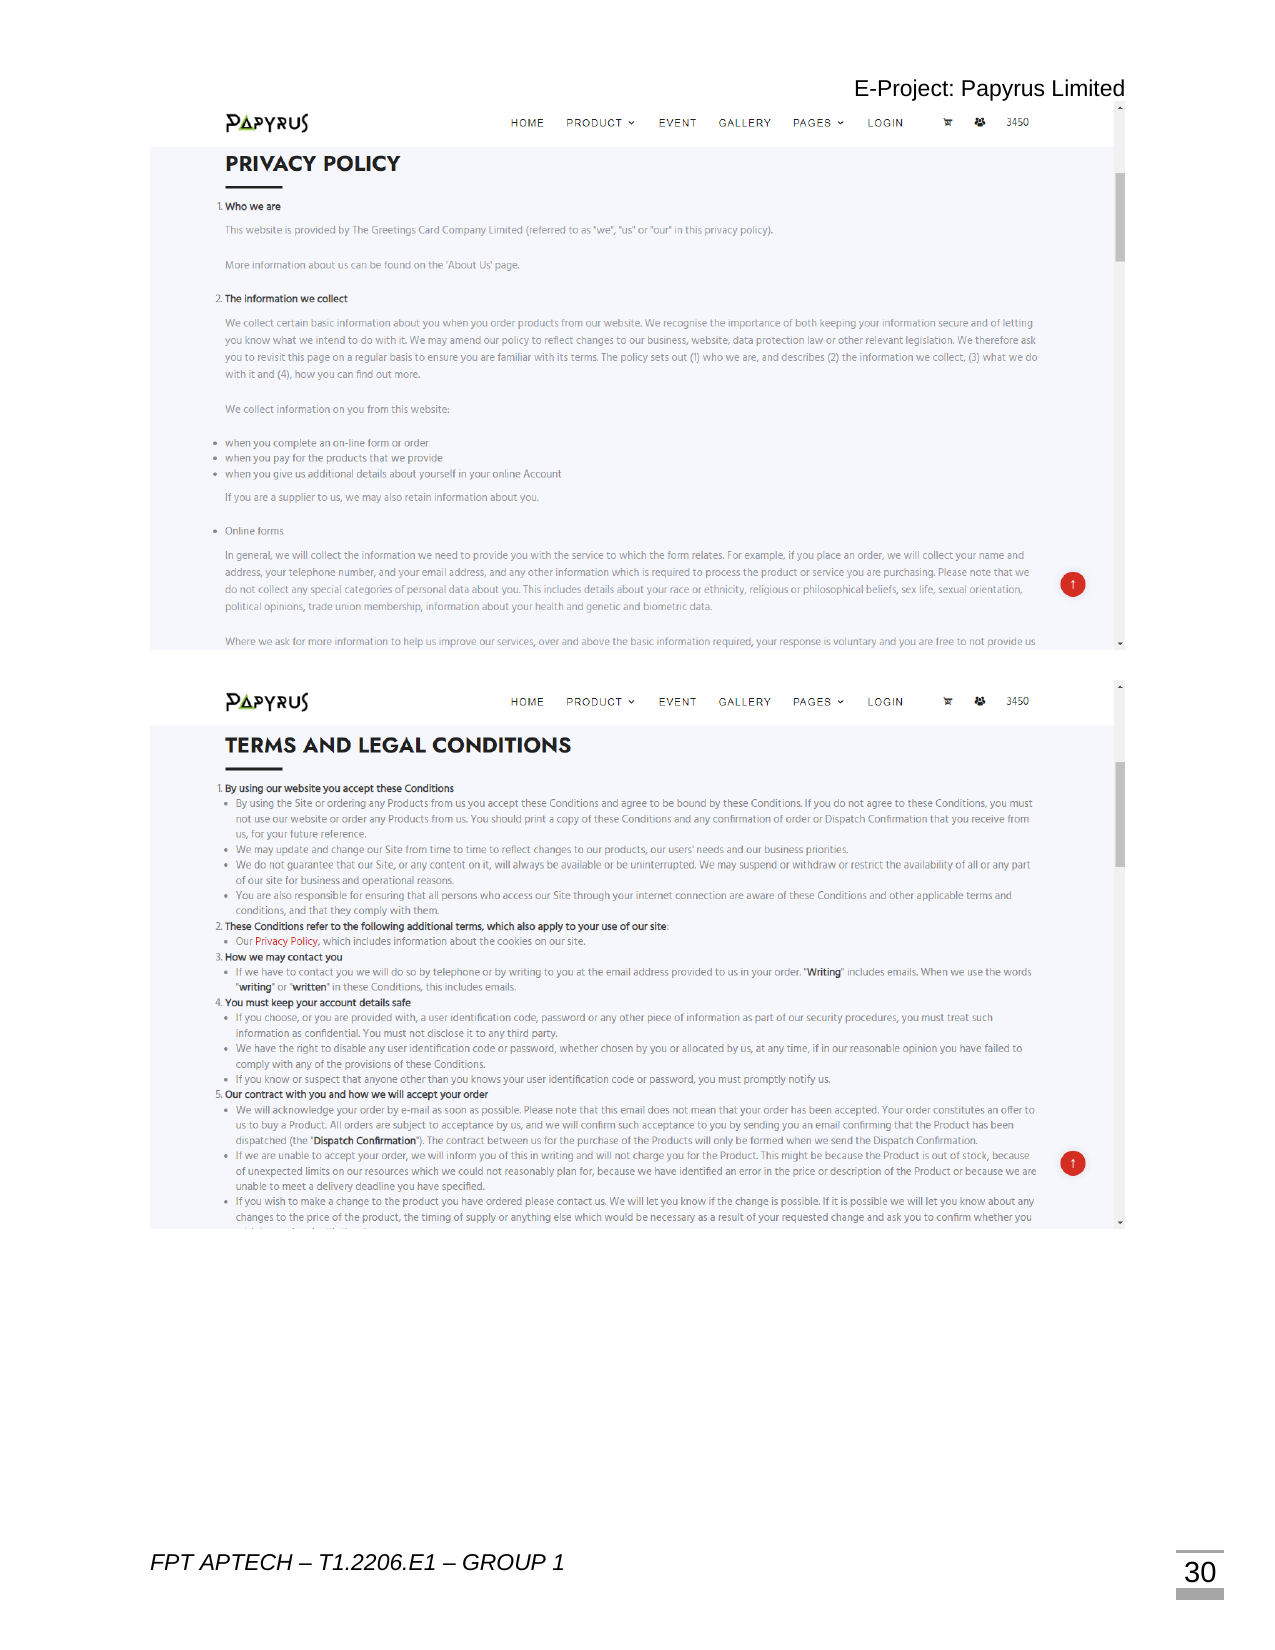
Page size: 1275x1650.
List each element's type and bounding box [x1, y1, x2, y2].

picture [150, 680, 1125, 1229]
picture [150, 101, 1125, 650]
